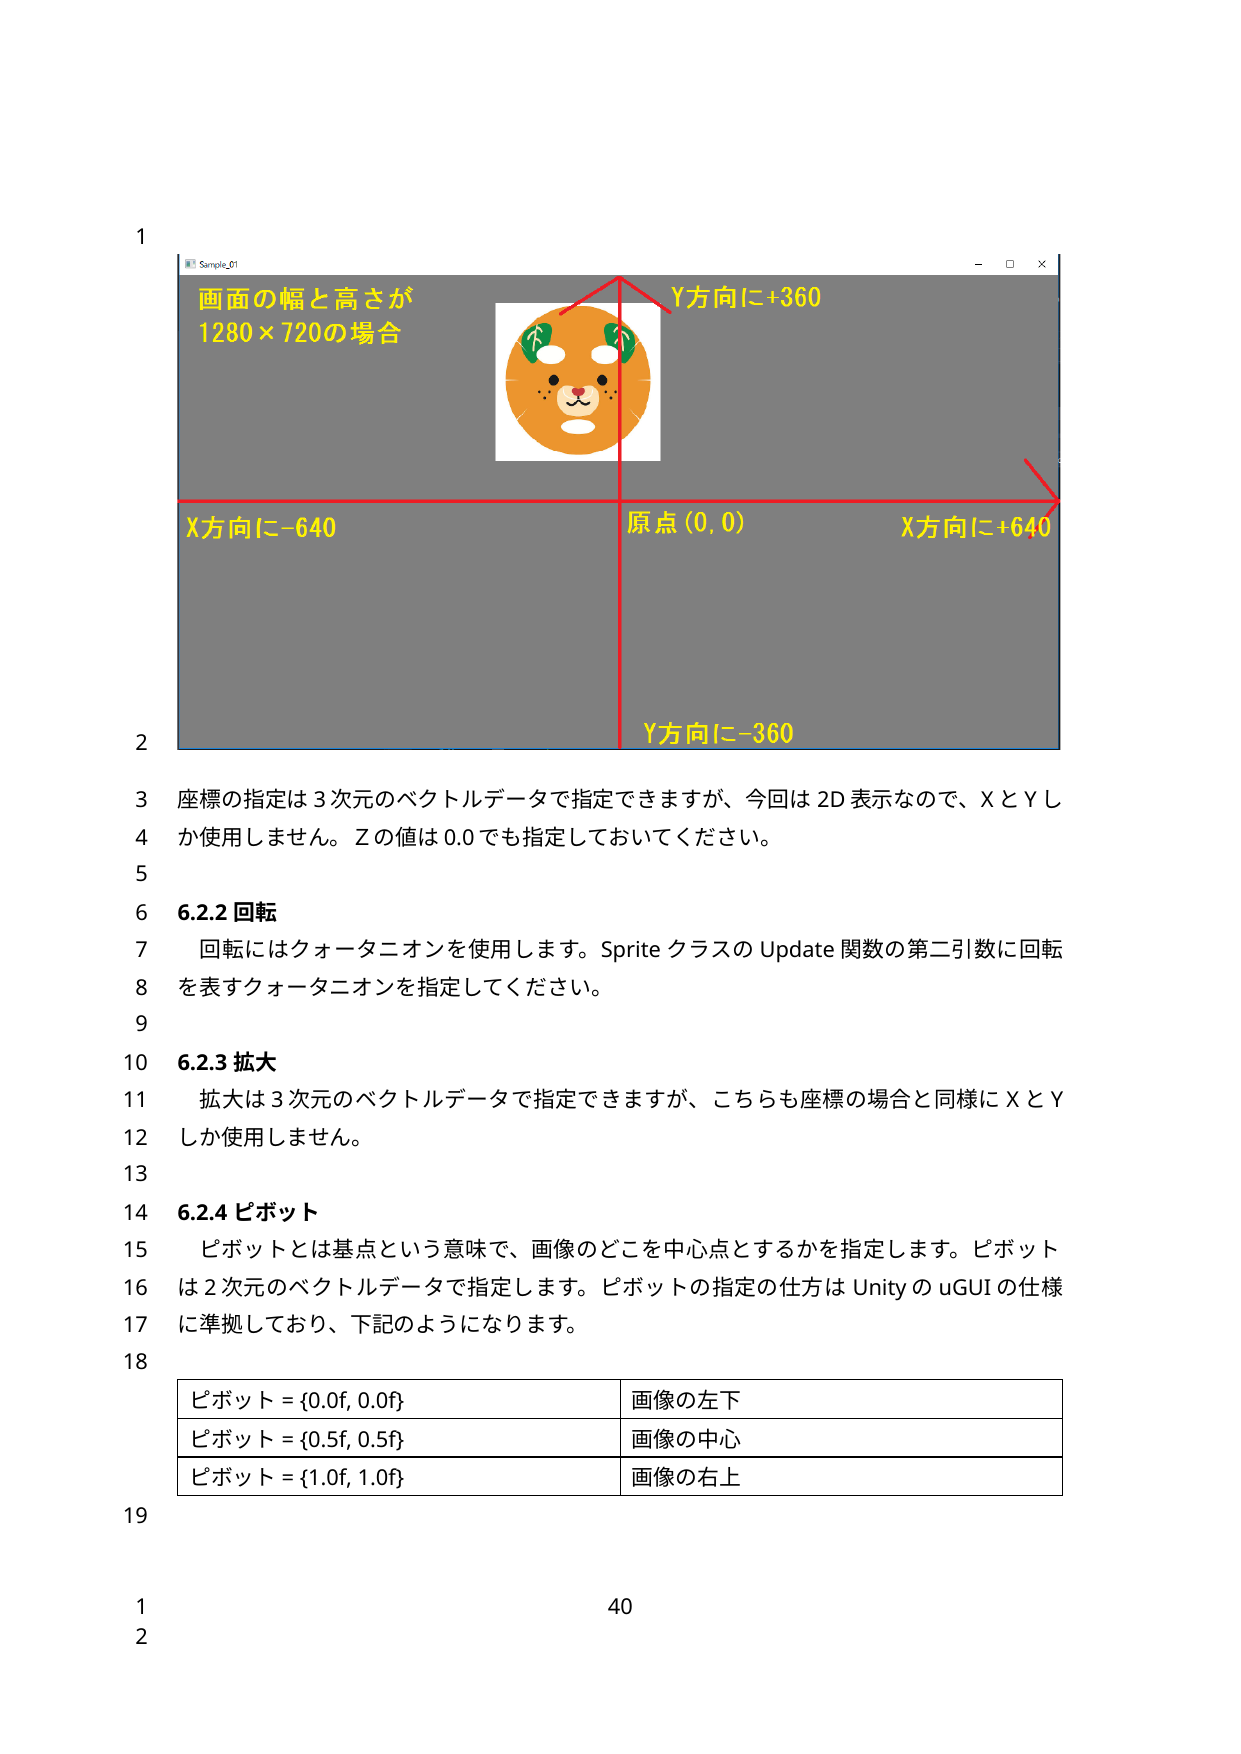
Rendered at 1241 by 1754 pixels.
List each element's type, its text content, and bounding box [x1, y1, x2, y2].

picture [177, 254, 1061, 750]
text 座標の指定は3次元のベクトルデータで指定できますが、今回は2D表示なので、XとYしか使用しません。Ｚの値は0.0でも指定しておいてください。 [177, 779, 1063, 854]
text 回転にはクォータニオンを使用します。SpriteクラスのUpdate関数の第二引数に回転を表すクォータニオンを指定してください。 [177, 929, 1063, 1004]
table_header 画像の左下 [621, 1380, 1062, 1418]
table_header ピボット = {0.0f, 0.0f} [178, 1380, 620, 1418]
subtitle 6.2.2 回転 [177, 892, 1063, 929]
table_cell ピボット = {0.5f, 0.5f} [178, 1419, 620, 1456]
table_cell ピボット = {1.0f, 1.0f} [178, 1458, 620, 1495]
table_cell 画像の右上 [621, 1458, 1062, 1495]
subtitle 6.2.3 拡大 [177, 1042, 1063, 1079]
text 拡大は3次元のベクトルデータで指定できますが、こちらも座標の場合と同様にXとYしか使用しません。 [177, 1079, 1063, 1154]
subtitle 6.2.4 ピボット [177, 1192, 1063, 1229]
text ピボットとは基点という意味で、画像のどこを中心点とするかを指定します。ピボットは2次元のベクトルデータで指定します。ピボットの指定の仕方はUnityのuGUIの仕様に準拠しており、下記のようになります。 [177, 1229, 1063, 1342]
table_cell 画像の中心 [621, 1419, 1062, 1456]
